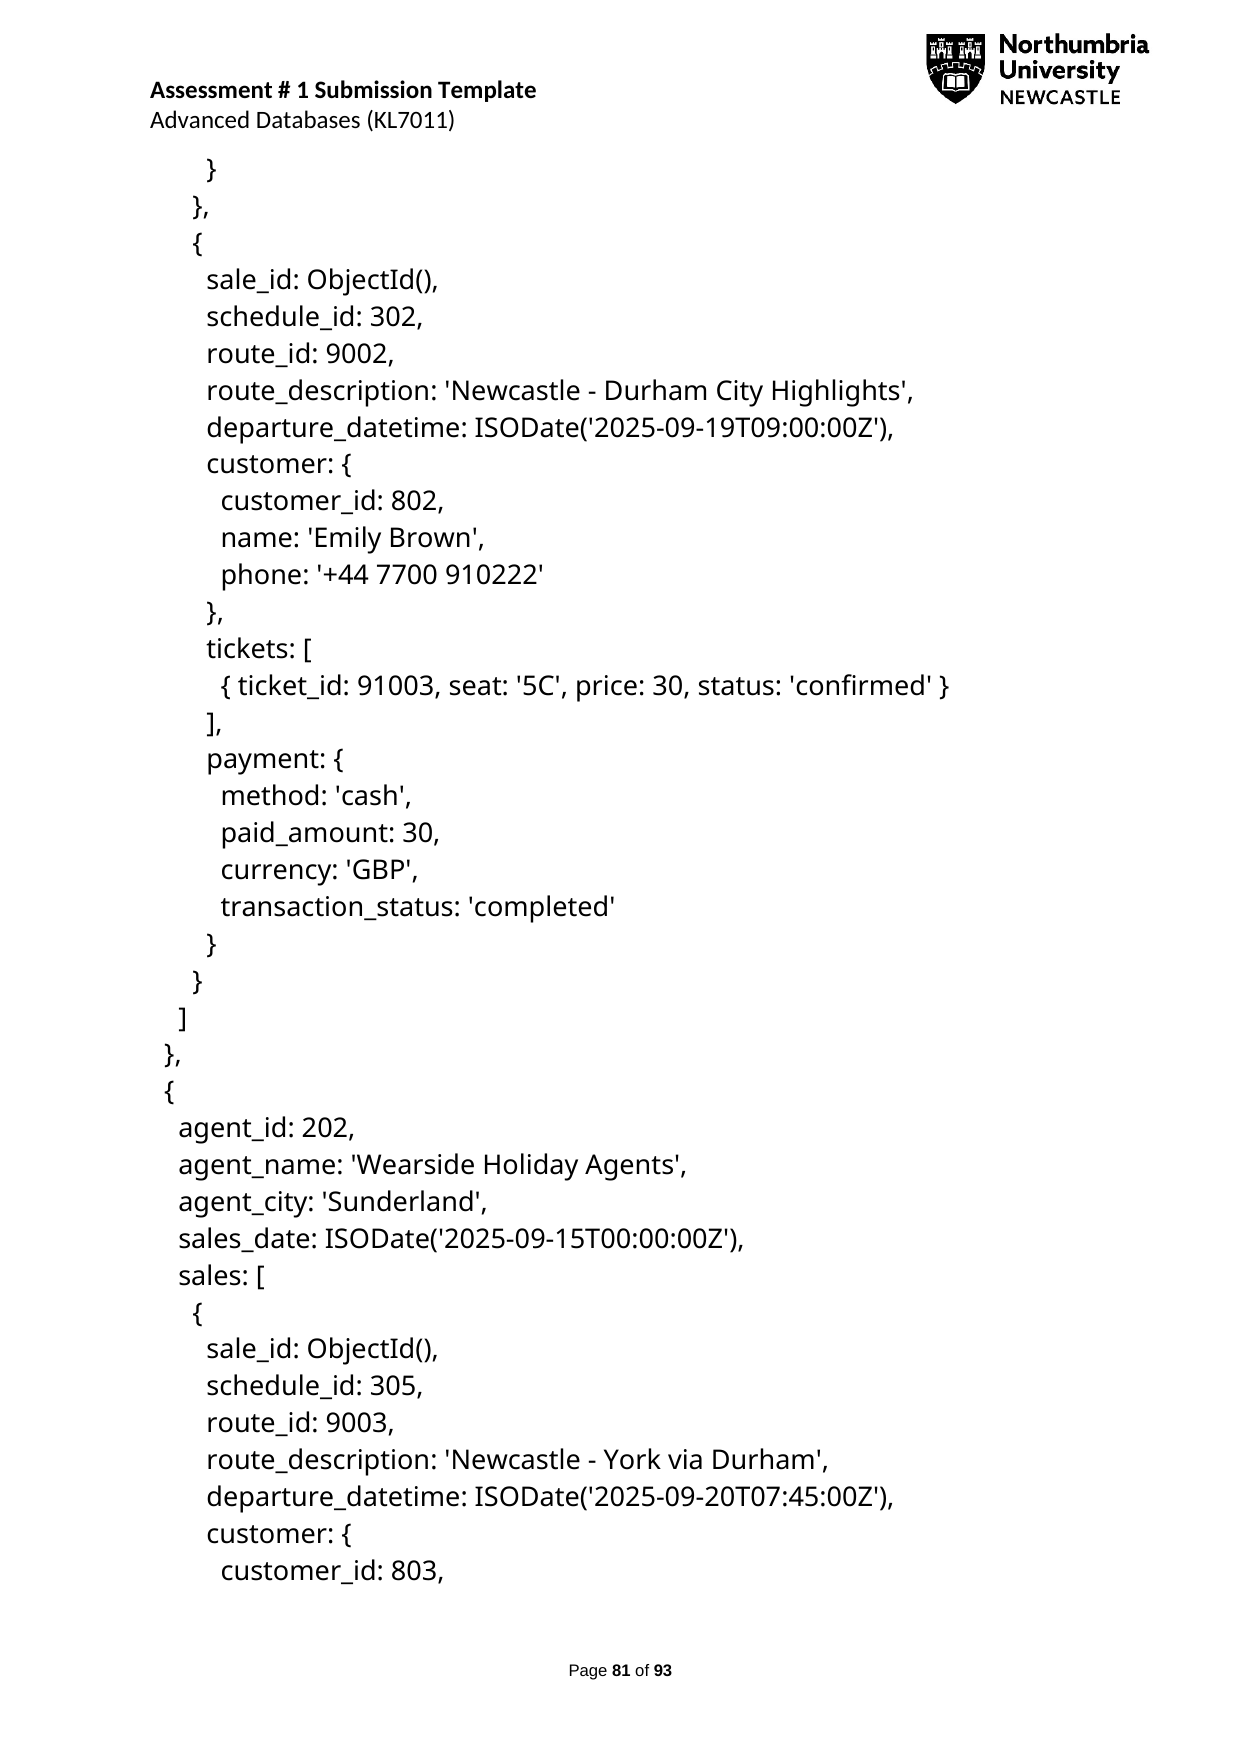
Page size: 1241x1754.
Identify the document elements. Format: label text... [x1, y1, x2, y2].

text method: 'cash', [150, 777, 1090, 814]
text sales_date: ISODate('2025-09-15T00:00:00Z'), [150, 1219, 1090, 1256]
picture [898, 6, 1178, 133]
text route_description: 'Newcastle - Durham City Highlights', [150, 371, 1090, 408]
text tickets: [ [150, 629, 1090, 666]
text customer_id: 802, [150, 482, 1090, 519]
text } [150, 961, 1090, 998]
text name: 'Emily Brown', [150, 519, 1090, 556]
text transaction_status: 'completed' [150, 887, 1090, 924]
text route_description: 'Newcastle - York via Durham', [150, 1441, 1090, 1477]
text }, [150, 1035, 1090, 1072]
text phone: '+44 7700 910222' [150, 556, 1090, 592]
text }, [150, 187, 1090, 224]
text } [150, 924, 1090, 961]
text { [150, 1072, 1090, 1109]
text customer_id: 803, [150, 1551, 1090, 1588]
text ] [150, 998, 1090, 1035]
text departure_datetime: ISODate('2025-09-19T09:00:00Z'), [150, 408, 1090, 445]
text schedule_id: 305, [150, 1367, 1090, 1404]
text } [150, 150, 1090, 187]
text sale_id: ObjectId(), [150, 261, 1090, 297]
text sale_id: ObjectId(), [150, 1330, 1090, 1367]
text customer: { [150, 1514, 1090, 1551]
text customer: { [150, 445, 1090, 482]
text agent_name: 'Wearside Holiday Agents', [150, 1146, 1090, 1182]
text agent_id: 202, [150, 1109, 1090, 1146]
text departure_datetime: ISODate('2025-09-20T07:45:00Z'), [150, 1477, 1090, 1514]
text payment: { [150, 740, 1090, 777]
text ], [150, 703, 1090, 740]
text { ticket_id: 91003, seat: '5C', price: 30, status: 'confirmed' } [150, 666, 1090, 703]
text route_id: 9002, [150, 334, 1090, 371]
text schedule_id: 302, [150, 297, 1090, 334]
text agent_city: 'Sunderland', [150, 1182, 1090, 1219]
text sales: [ [150, 1256, 1090, 1293]
text }, [150, 592, 1090, 629]
text { [150, 1293, 1090, 1330]
text currency: 'GBP', [150, 851, 1090, 887]
text { [150, 224, 1090, 261]
text paid_amount: 30, [150, 814, 1090, 851]
text route_id: 9003, [150, 1404, 1090, 1441]
